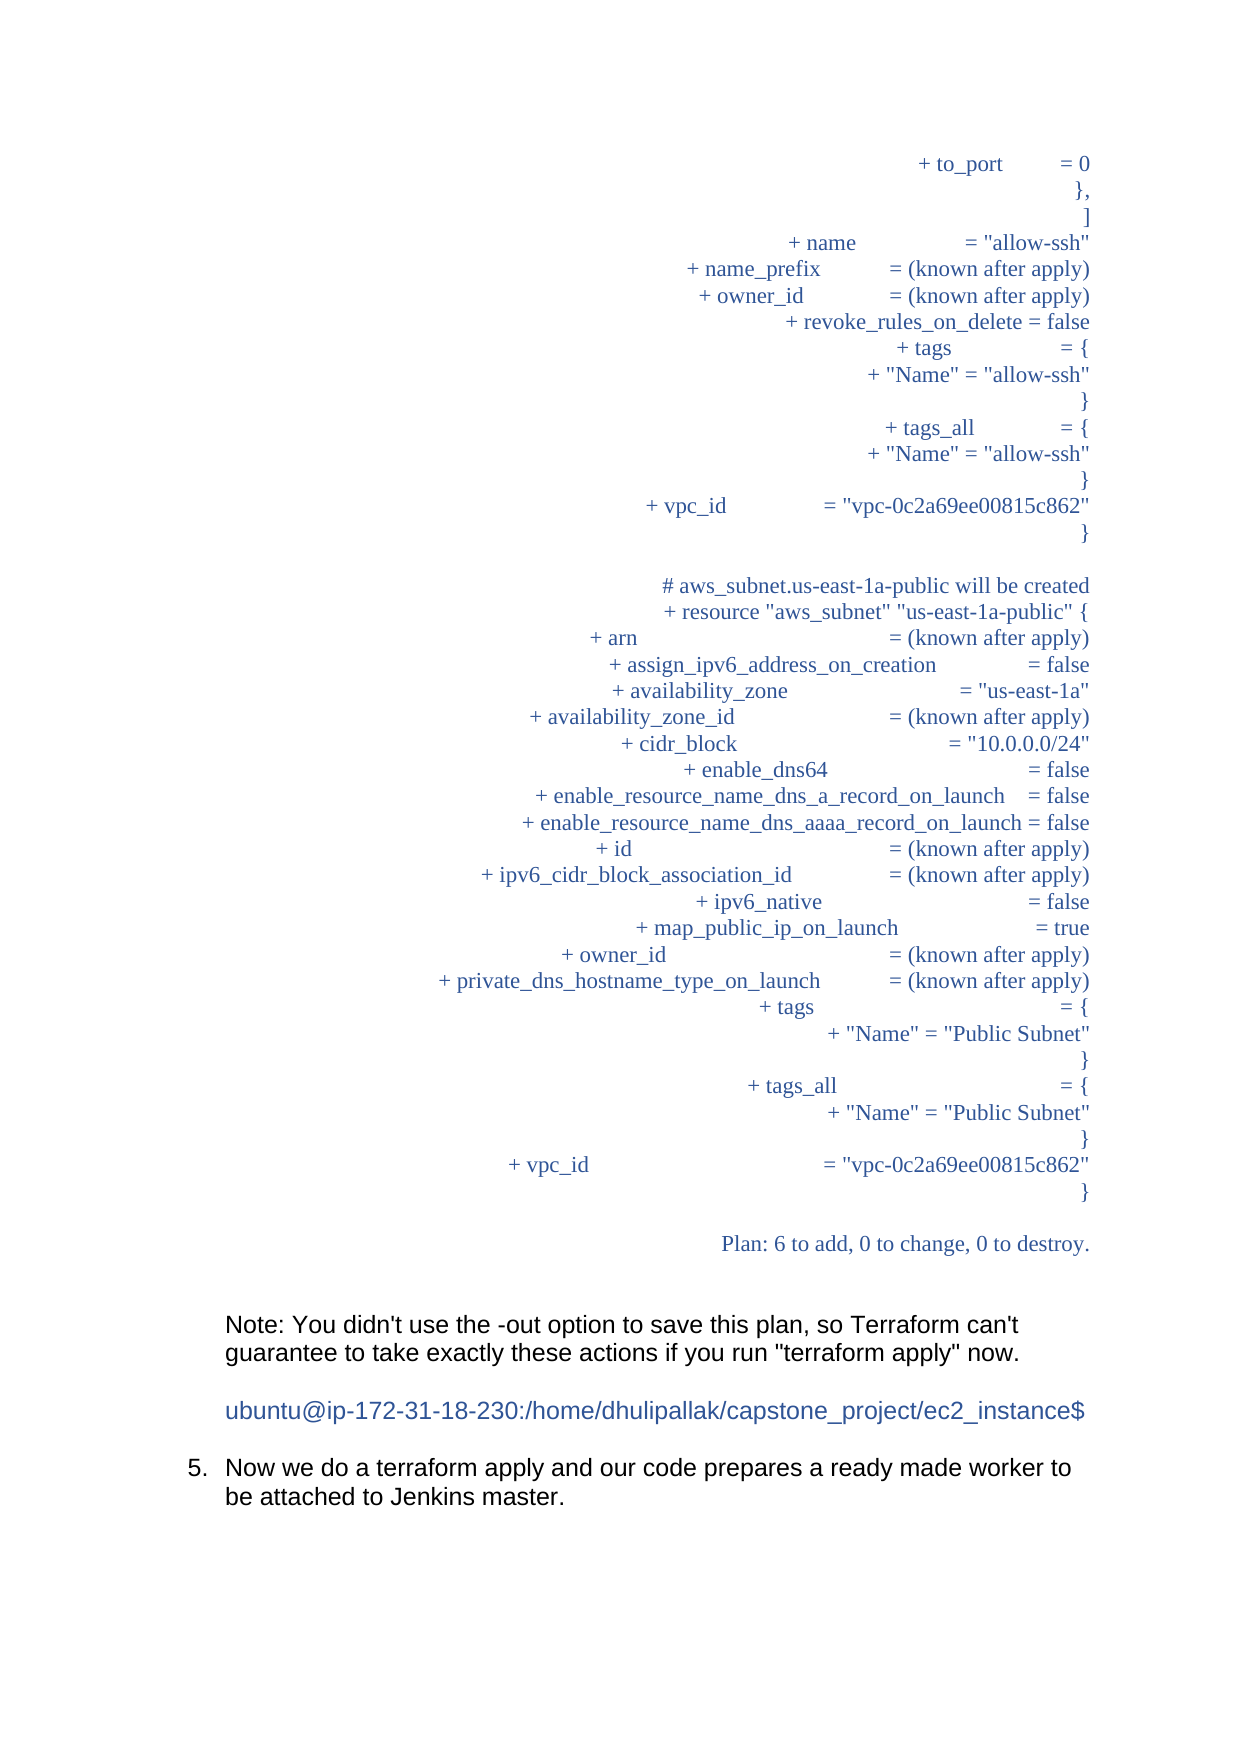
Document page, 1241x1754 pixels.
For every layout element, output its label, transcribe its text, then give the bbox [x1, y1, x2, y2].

list + "Name" = "Public Subnet" [225, 1099, 1090, 1125]
list + to_port = 0 [225, 150, 1090, 176]
list + name = "allow-ssh" [225, 229, 1090, 255]
list + ipv6_native = false [225, 888, 1090, 914]
list + arn = (known after apply) [225, 624, 1090, 651]
list + id = (known after apply) [225, 835, 1090, 862]
list + enable_resource_name_dns_aaaa_record_on_launch = false [225, 809, 1090, 835]
list } [225, 1178, 1090, 1204]
list + revoke_rules_on_delete = false [225, 308, 1090, 334]
list # aws_subnet.us-east-1a-public will be created [225, 572, 1090, 598]
list Now we do a terraform apply and our code prepares a ready made worker to be attached to Jenkins master. [187, 1453, 1090, 1511]
list + name_prefix = (known after apply) [225, 255, 1090, 282]
list }, [225, 176, 1090, 203]
list } [225, 1046, 1090, 1072]
list Note: You didn't use the -out option to save this plan, so Terraform can't guarantee to take exactly these actions if you run "terraform apply" now. [225, 1309, 1090, 1367]
list } [225, 519, 1090, 545]
list ubuntu@ip-172-31-18-230:/home/dhulipallak/capstone_project/ec2_instance$ [225, 1396, 1090, 1424]
list } [225, 387, 1090, 413]
list + "Name" = "allow-ssh" [225, 361, 1090, 387]
list + resource "aws_subnet" "us-east-1a-public" { [225, 598, 1090, 624]
list + tags_all = { [225, 1072, 1090, 1099]
list } [225, 466, 1090, 493]
list + tags_all = { [225, 413, 1090, 440]
list + cidr_block = "10.0.0.0/24" [225, 730, 1090, 756]
list + availability_zone_id = (known after apply) [225, 703, 1090, 730]
list + availability_zone = "us-east-1a" [225, 677, 1090, 703]
list + ipv6_cidr_block_association_id = (known after apply) [225, 862, 1090, 888]
list + enable_dns64 = false [225, 756, 1090, 782]
list + tags = { [225, 334, 1090, 361]
list + vpc_id = "vpc-0c2a69ee00815c862" [225, 1151, 1090, 1178]
list + owner_id = (known after apply) [225, 941, 1090, 967]
list + "Name" = "allow-ssh" [225, 440, 1090, 466]
list Plan: 6 to add, 0 to change, 0 to destroy. [225, 1231, 1090, 1257]
list + private_dns_hostname_type_on_launch = (known after apply) [225, 967, 1090, 993]
list ] [225, 203, 1090, 229]
list + "Name" = "Public Subnet" [225, 1020, 1090, 1046]
list + assign_ipv6_address_on_creation = false [225, 651, 1090, 677]
list + enable_resource_name_dns_a_record_on_launch = false [225, 782, 1090, 809]
list + tags = { [225, 993, 1090, 1020]
list + map_public_ip_on_launch = true [225, 914, 1090, 941]
list + vpc_id = "vpc-0c2a69ee00815c862" [225, 493, 1090, 519]
list } [225, 1125, 1090, 1151]
list + owner_id = (known after apply) [225, 282, 1090, 308]
